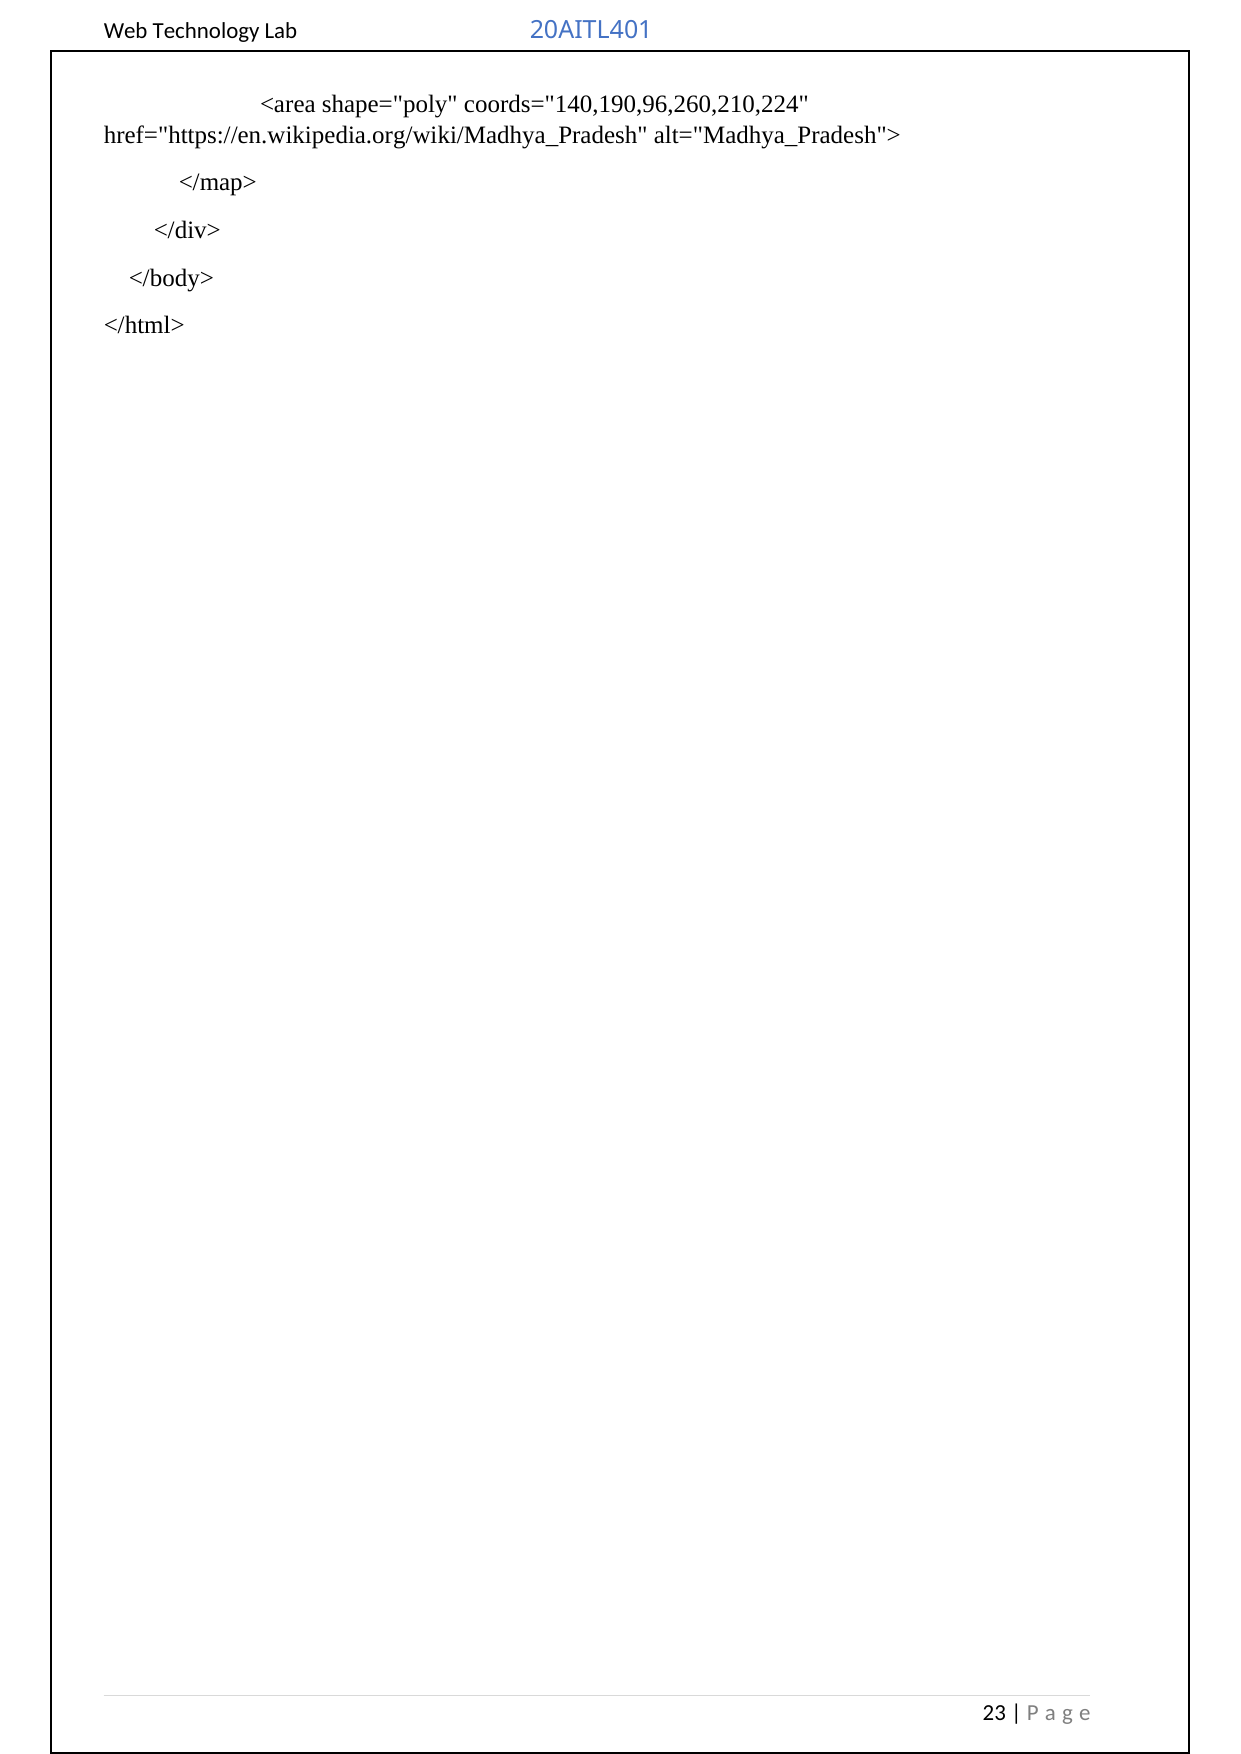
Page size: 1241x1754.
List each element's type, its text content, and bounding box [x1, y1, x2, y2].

text </map> [103, 167, 1090, 196]
text </body> [103, 263, 1090, 292]
text </div> [103, 215, 1090, 244]
text </html> [103, 311, 1090, 339]
text <area shape="poly" coords="140,190,96,260,210,224" href="https://en.wikipedia.org/wiki/Madhya_Pradesh" alt="Madhya_Pradesh"> [103, 89, 1090, 148]
